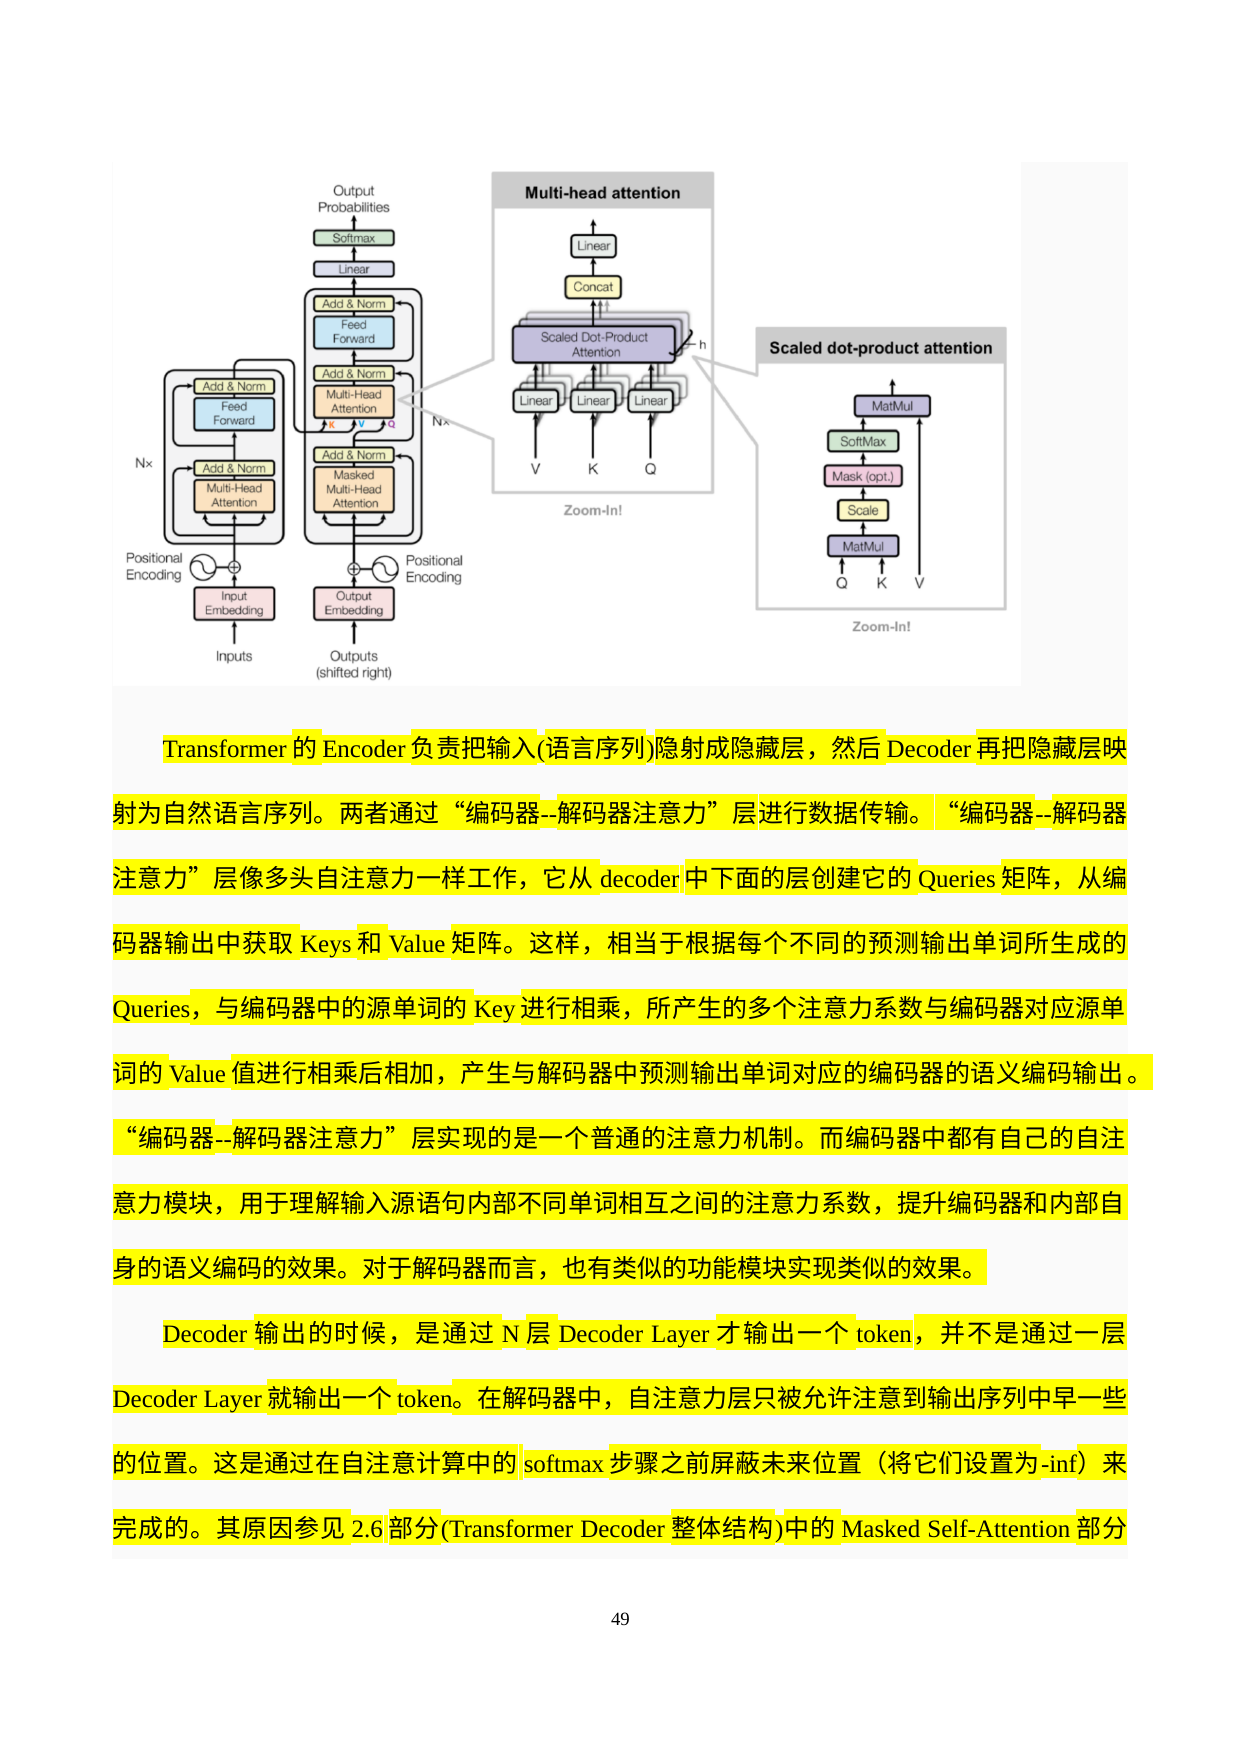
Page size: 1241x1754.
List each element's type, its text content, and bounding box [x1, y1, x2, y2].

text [112, 1299, 1128, 1559]
text Transformer的Encoder负责把输入(语言序列)隐射成隐藏层，然后Decoder再把隐藏层映射为自然语言序列。两者通过“编码器--解码器注意力”层进行数据传输。“编码器--解码器注意力”层像多头自注意力一样工作，它从decoder中下面的层创建它的Queries矩阵，从编码器输出中获取Keys和Value矩阵。这样，相当于根据每个不同的预测输出单词所生成的Queries，与编码器中的源单词的Key进行相乘，所产生的多个注意力系数与编码器对应源单词的Value值进行相乘后相加，产生与解码器中预测输出单词对应的编码器的语义编码输出。“编码器--解码器注意力”层实现的是一个普通的注意力机制。而编码器中都有自己的自注意力模块，用于理解输入源语句内部不同单词相互之间的注意力系数，提升编码器和内部自身的语义编码的效果。对于解码器而言，也有类似的功能模块实现类似的效果。 [112, 714, 1128, 1299]
picture [112, 162, 1022, 686]
